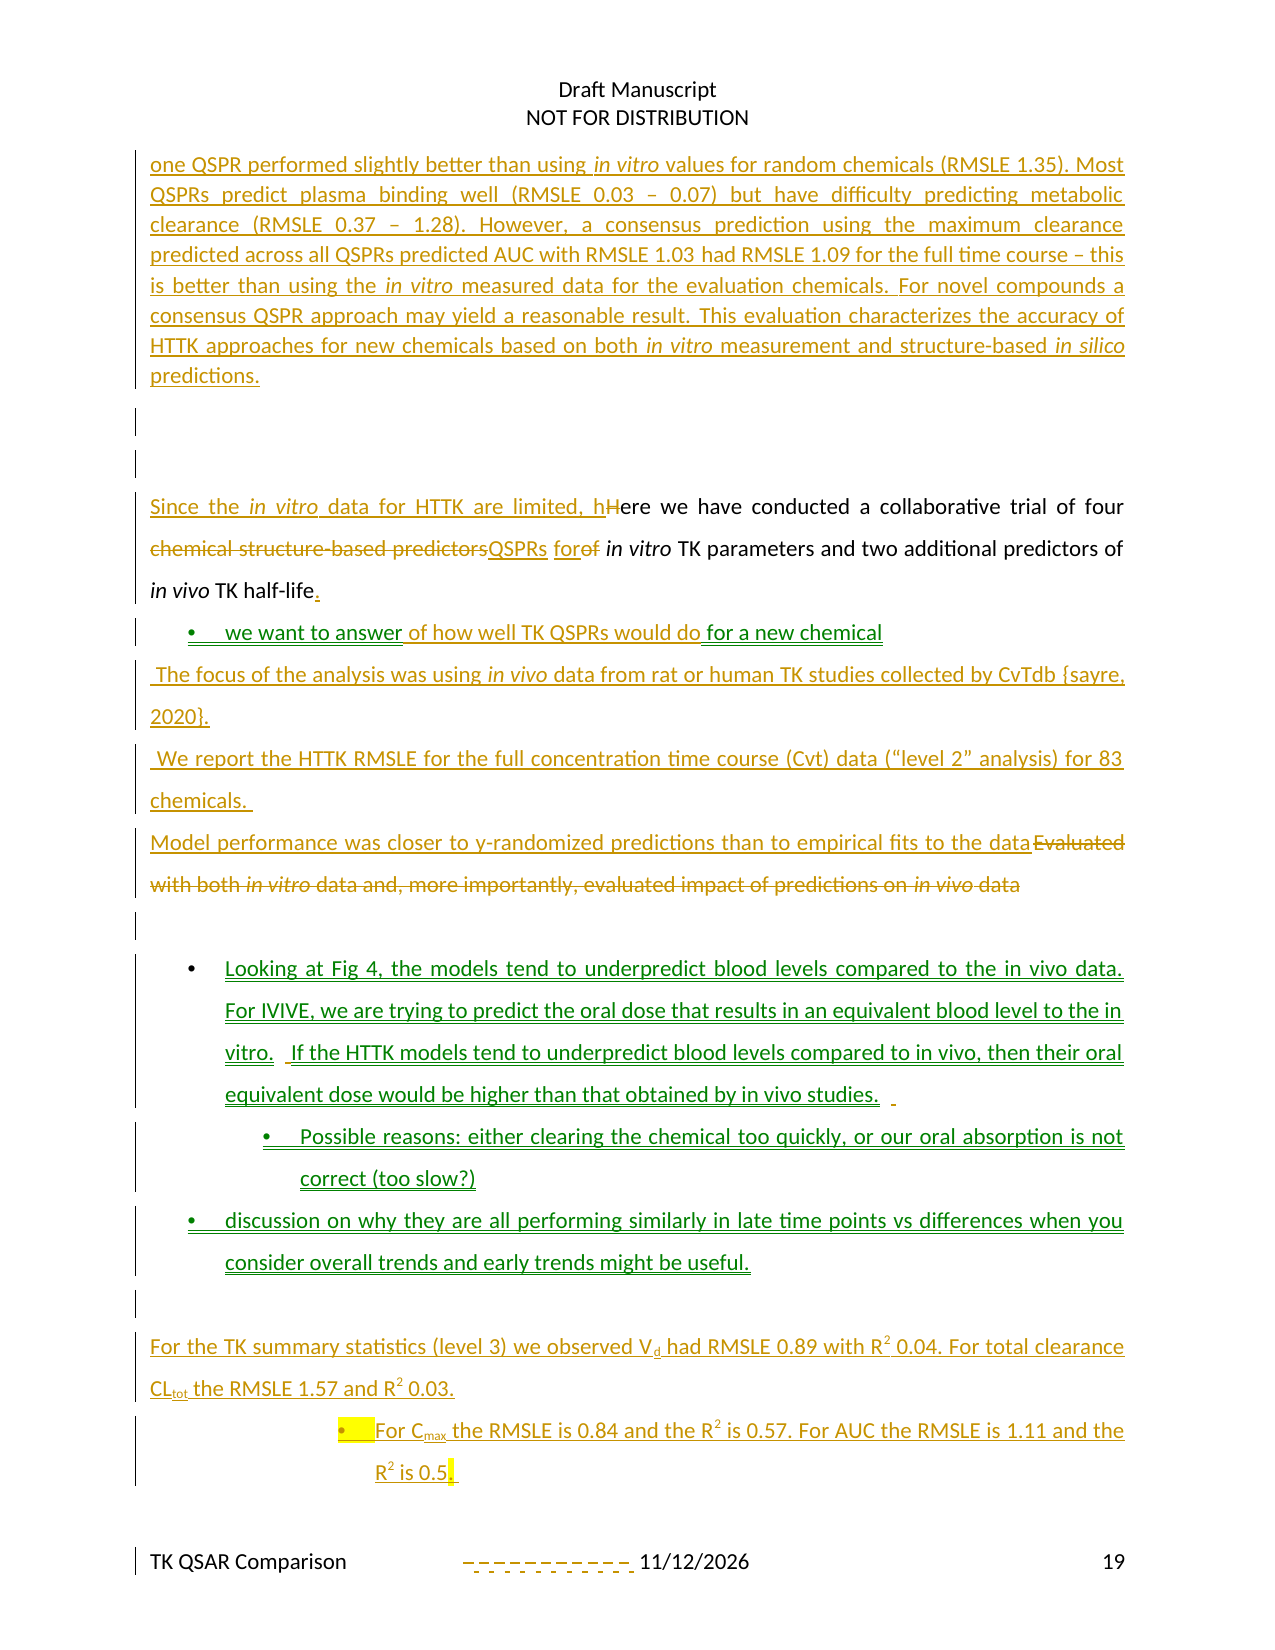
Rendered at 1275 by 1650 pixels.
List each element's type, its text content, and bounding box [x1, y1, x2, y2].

text ere we have conducted a collaborative trial of four in vitro TK parameters and two additional predictors of in vivo TK half-life [150, 492, 1125, 604]
